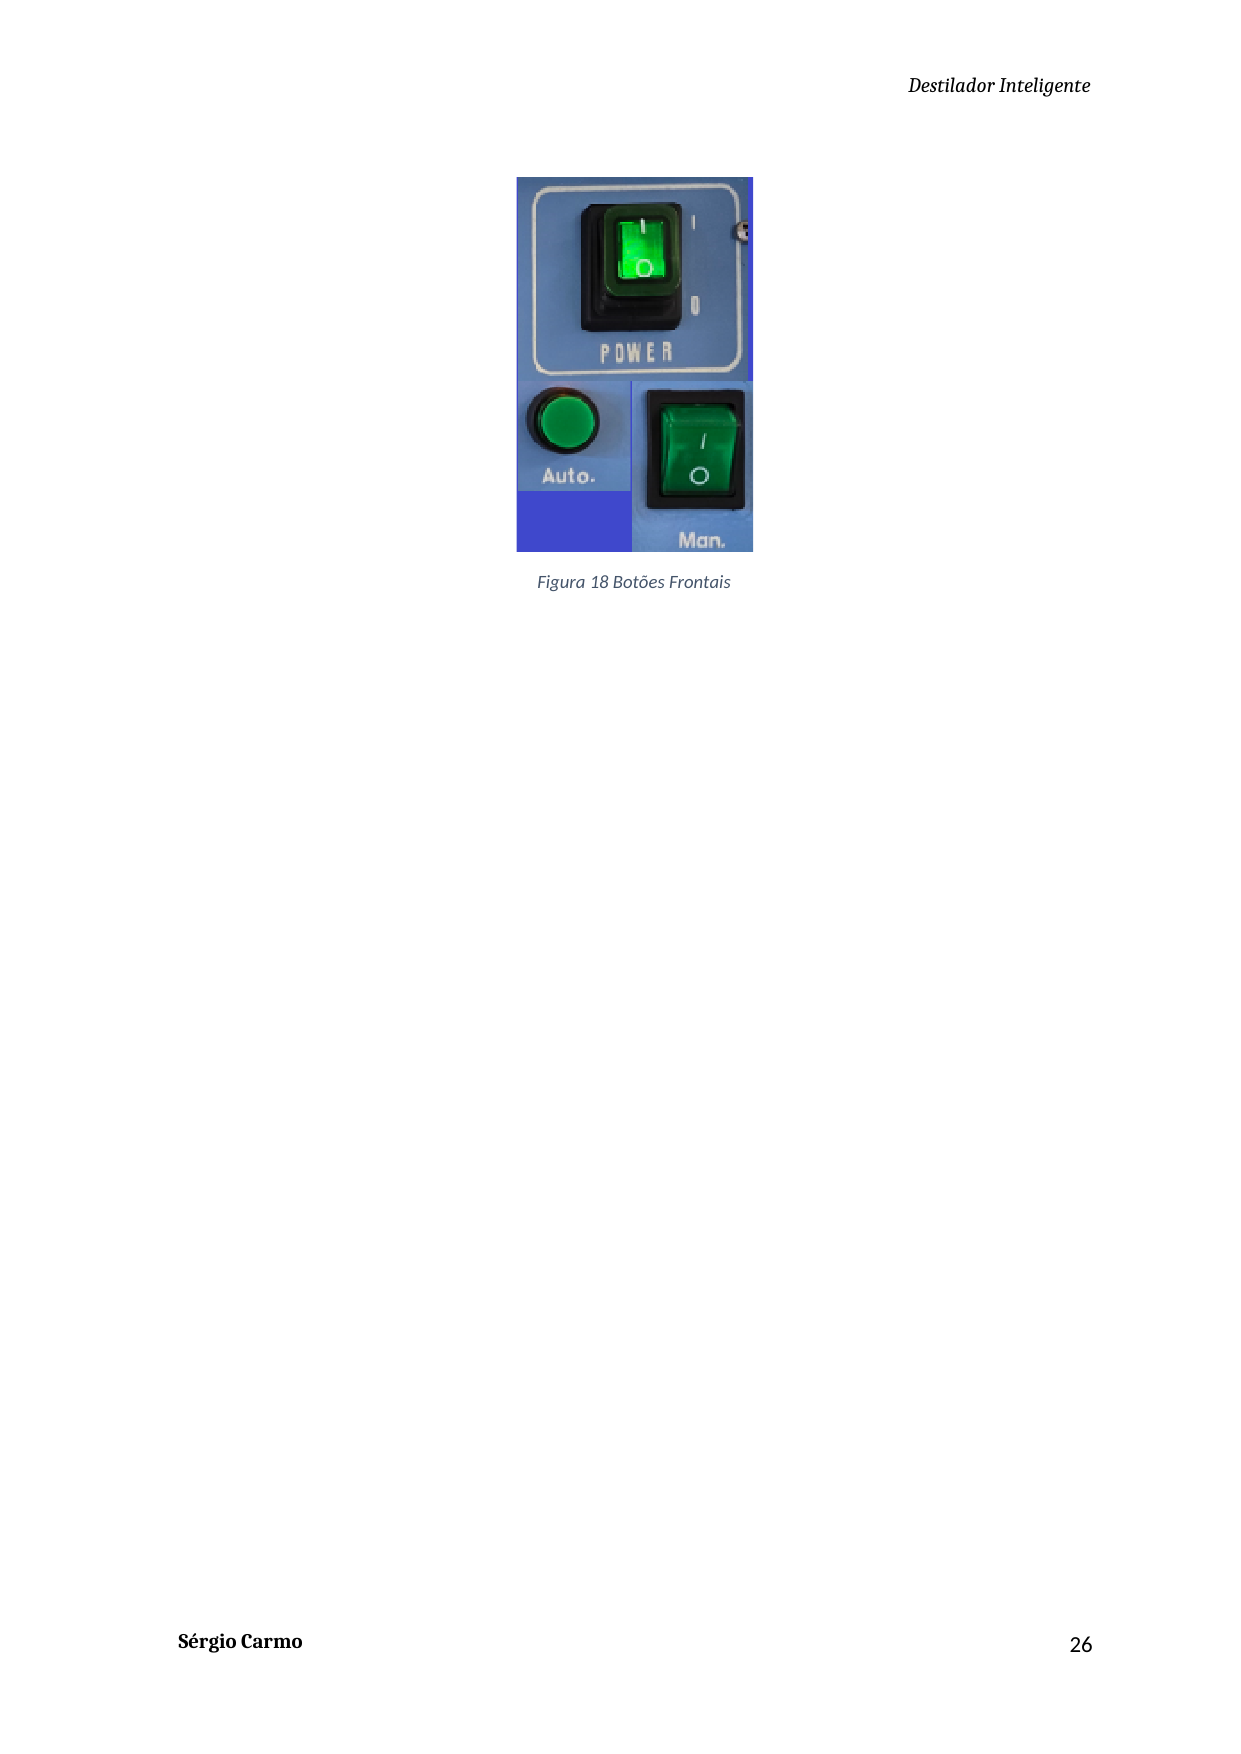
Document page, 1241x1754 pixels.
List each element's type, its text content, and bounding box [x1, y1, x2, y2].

text Figura 18 Botões Frontais [177, 571, 1092, 593]
picture [516, 177, 754, 552]
